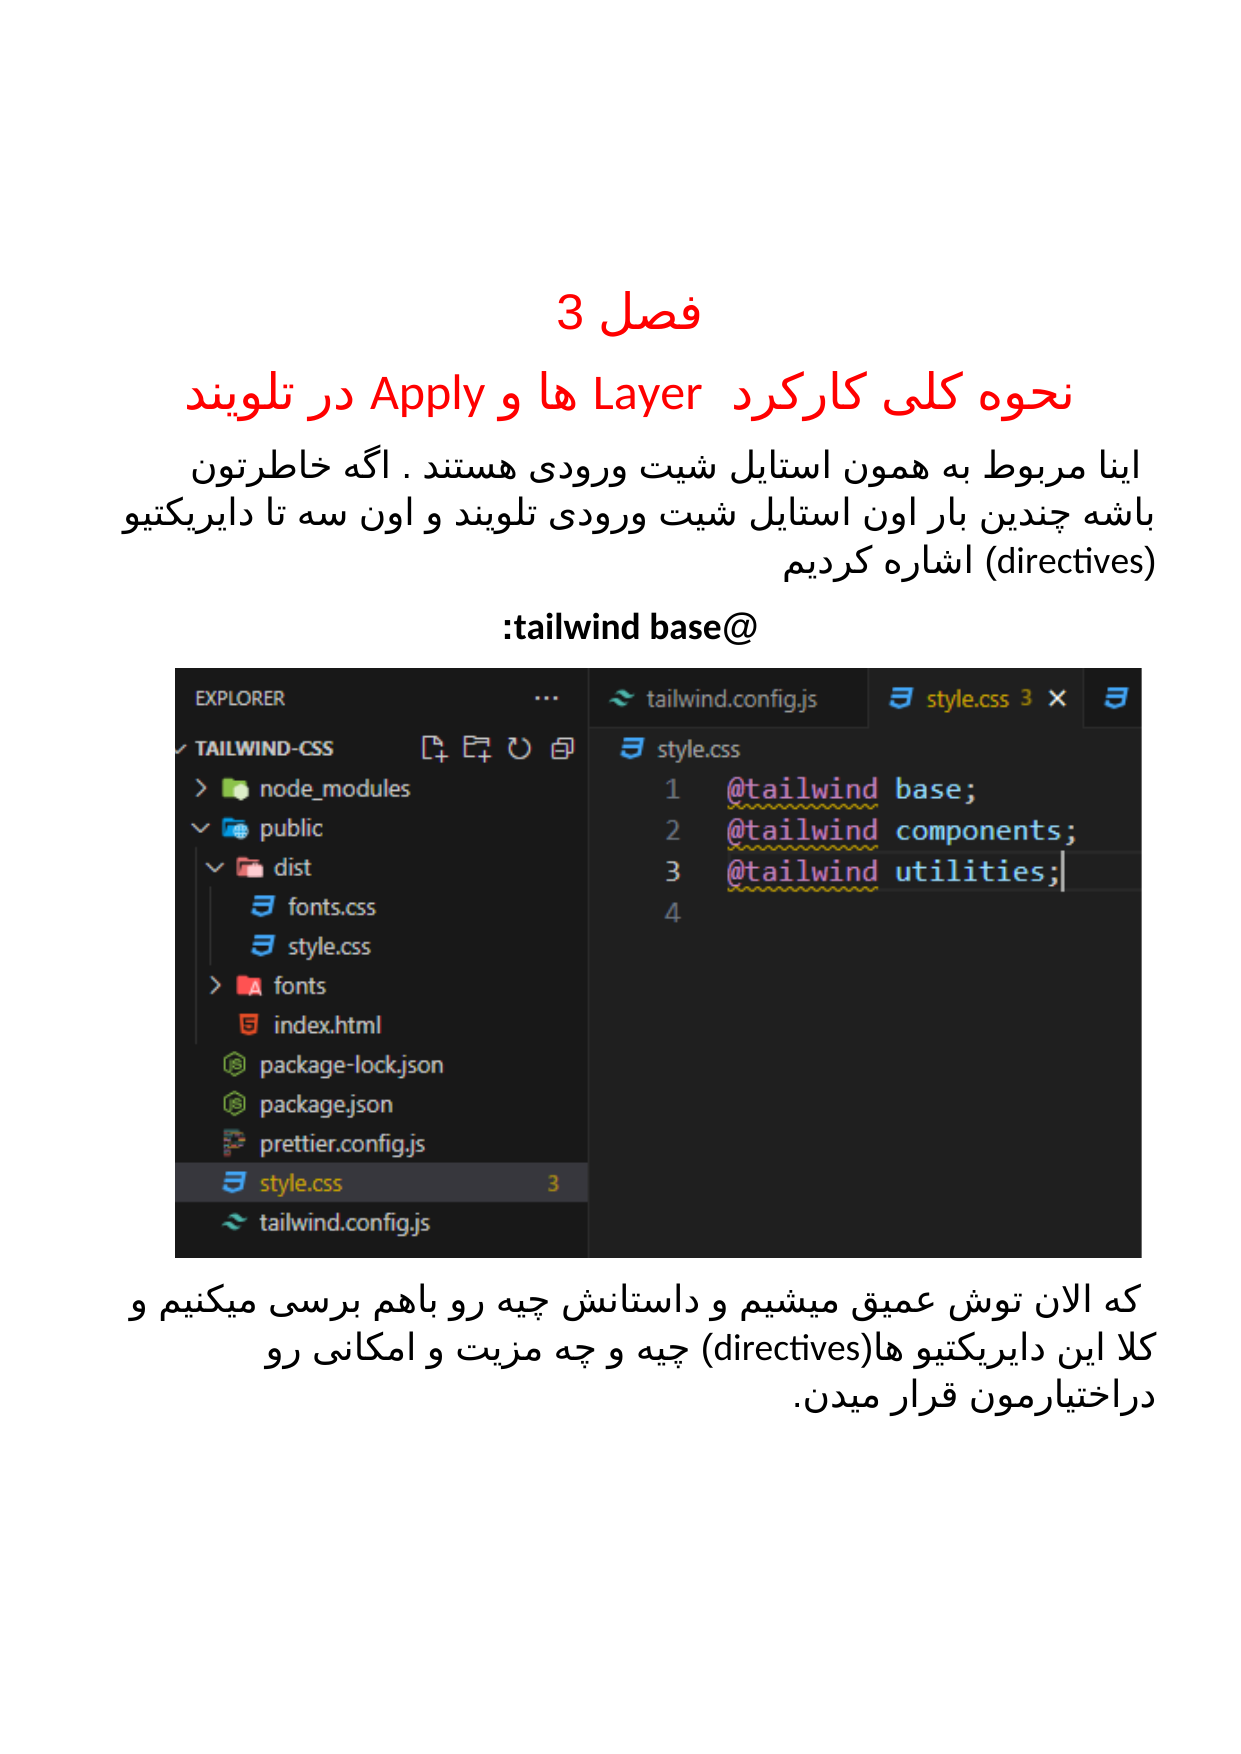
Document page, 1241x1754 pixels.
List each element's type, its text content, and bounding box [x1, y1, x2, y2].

text نحوه کلی کارکرد Layer ها و Apply در تلویند [118, 361, 1157, 422]
text فصل 3 [118, 282, 1157, 340]
text @tailwind base: [118, 603, 1157, 649]
picture [175, 668, 1142, 1258]
text اینا مربوط به همون استایل شیت ورودی هستند . اگه خاطرتون باشه چندین بار اون استایل شیت ورودی تلویند و اون سه تا دایریکتیو (directives) اشاره کردیم [118, 443, 1157, 582]
text که الان توش عمیق میشیم و داستانش چیه رو باهم برسی میکنیم و کلا این دایریکتیو ها(directives) چیه و چه مزیت و امکانی رو دراختیارمون قرار میدن. [118, 1277, 1157, 1416]
